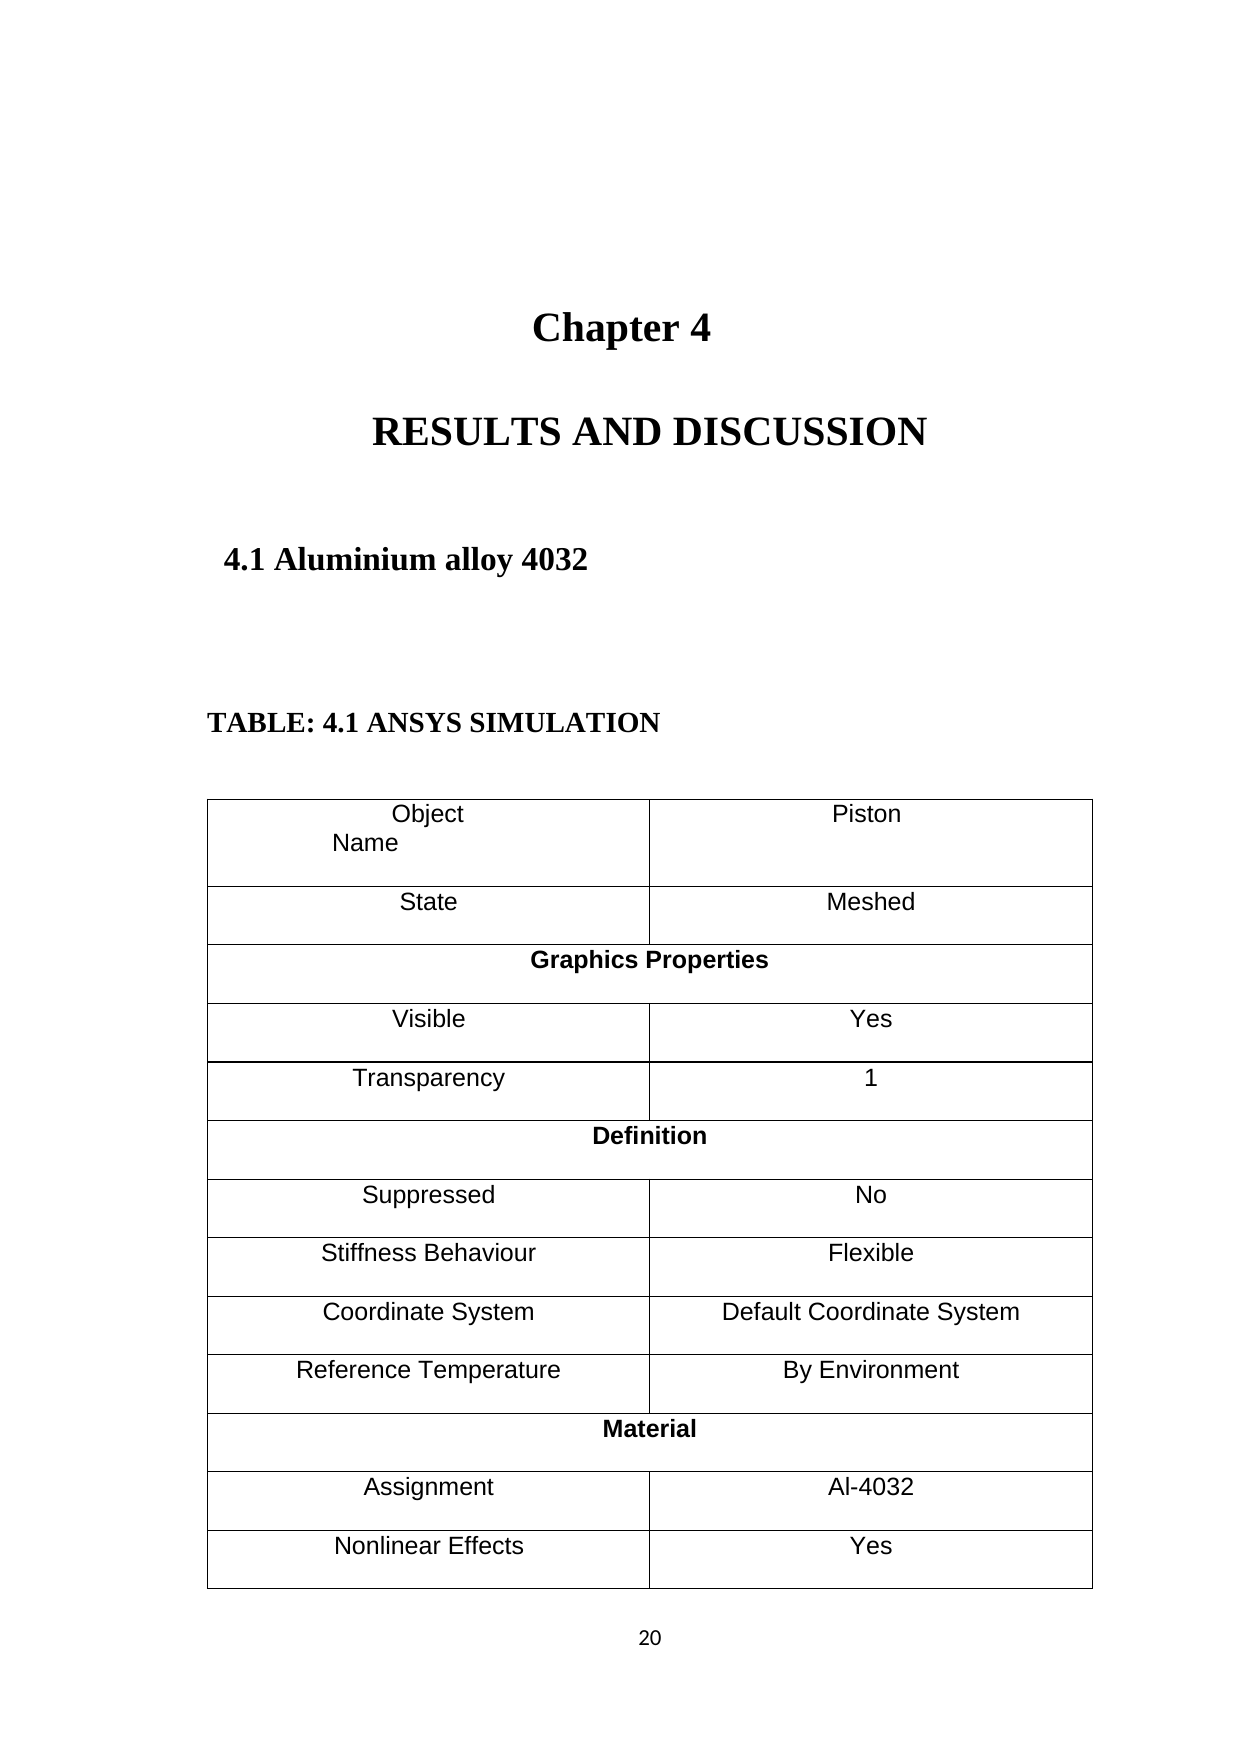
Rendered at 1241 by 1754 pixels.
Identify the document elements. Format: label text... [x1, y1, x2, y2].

table_cell Assignment [208, 1472, 649, 1530]
table_cell Al-4032 [650, 1472, 1092, 1530]
table_header [650, 800, 1092, 886]
table_cell Visible [208, 1004, 649, 1061]
table_cell 1 [650, 1063, 1092, 1120]
text RESULTS AND DISCUSSION [207, 406, 1092, 454]
table_cell Material [208, 1414, 1092, 1471]
table_cell Coordinate System [208, 1297, 649, 1354]
table_cell Yes [650, 1531, 1092, 1588]
table_cell Meshed [650, 887, 1092, 944]
table_cell Reference Temperature [208, 1355, 649, 1413]
table_cell Yes [650, 1004, 1092, 1061]
table_cell Graphics Properties [208, 945, 1092, 1003]
table_cell Flexible [650, 1238, 1092, 1296]
text 4.1 Aluminium alloy 4032 [207, 539, 1092, 578]
table_cell Stiffness Behaviour [208, 1238, 649, 1296]
table_cell Default Coordinate System [650, 1297, 1092, 1354]
table_cell Definition [208, 1121, 1092, 1178]
table_cell By Environment [650, 1355, 1092, 1413]
table_cell No [650, 1180, 1092, 1237]
table_cell Suppressed [208, 1180, 649, 1237]
table_header [208, 800, 649, 886]
table_cell Transparency [208, 1063, 649, 1120]
table_cell State [208, 887, 649, 944]
text Chapter 4 [532, 303, 1092, 351]
text TABLE: 4.1 ANSYS SIMULATION [207, 705, 1092, 738]
table_cell [208, 1531, 649, 1588]
